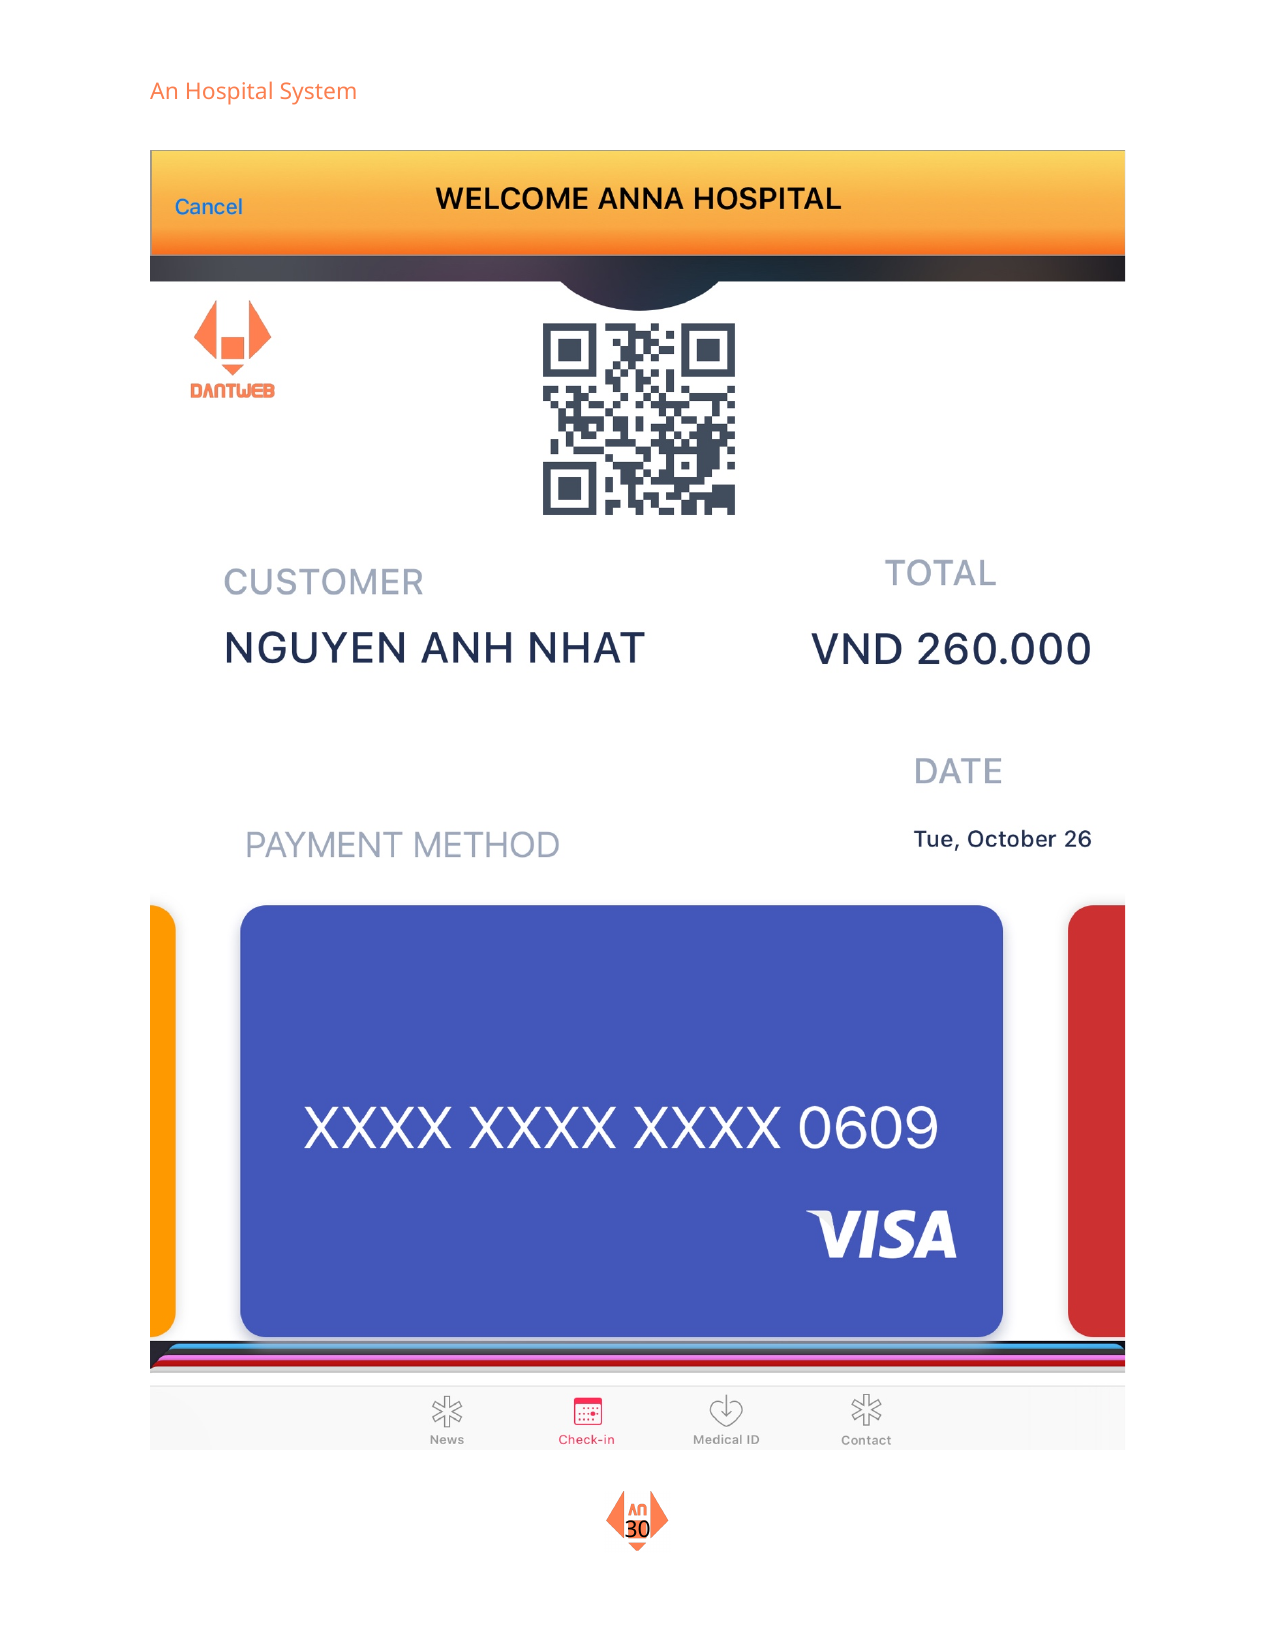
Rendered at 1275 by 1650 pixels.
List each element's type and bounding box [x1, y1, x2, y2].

picture [150, 150, 1125, 1450]
picture [604, 1491, 671, 1553]
